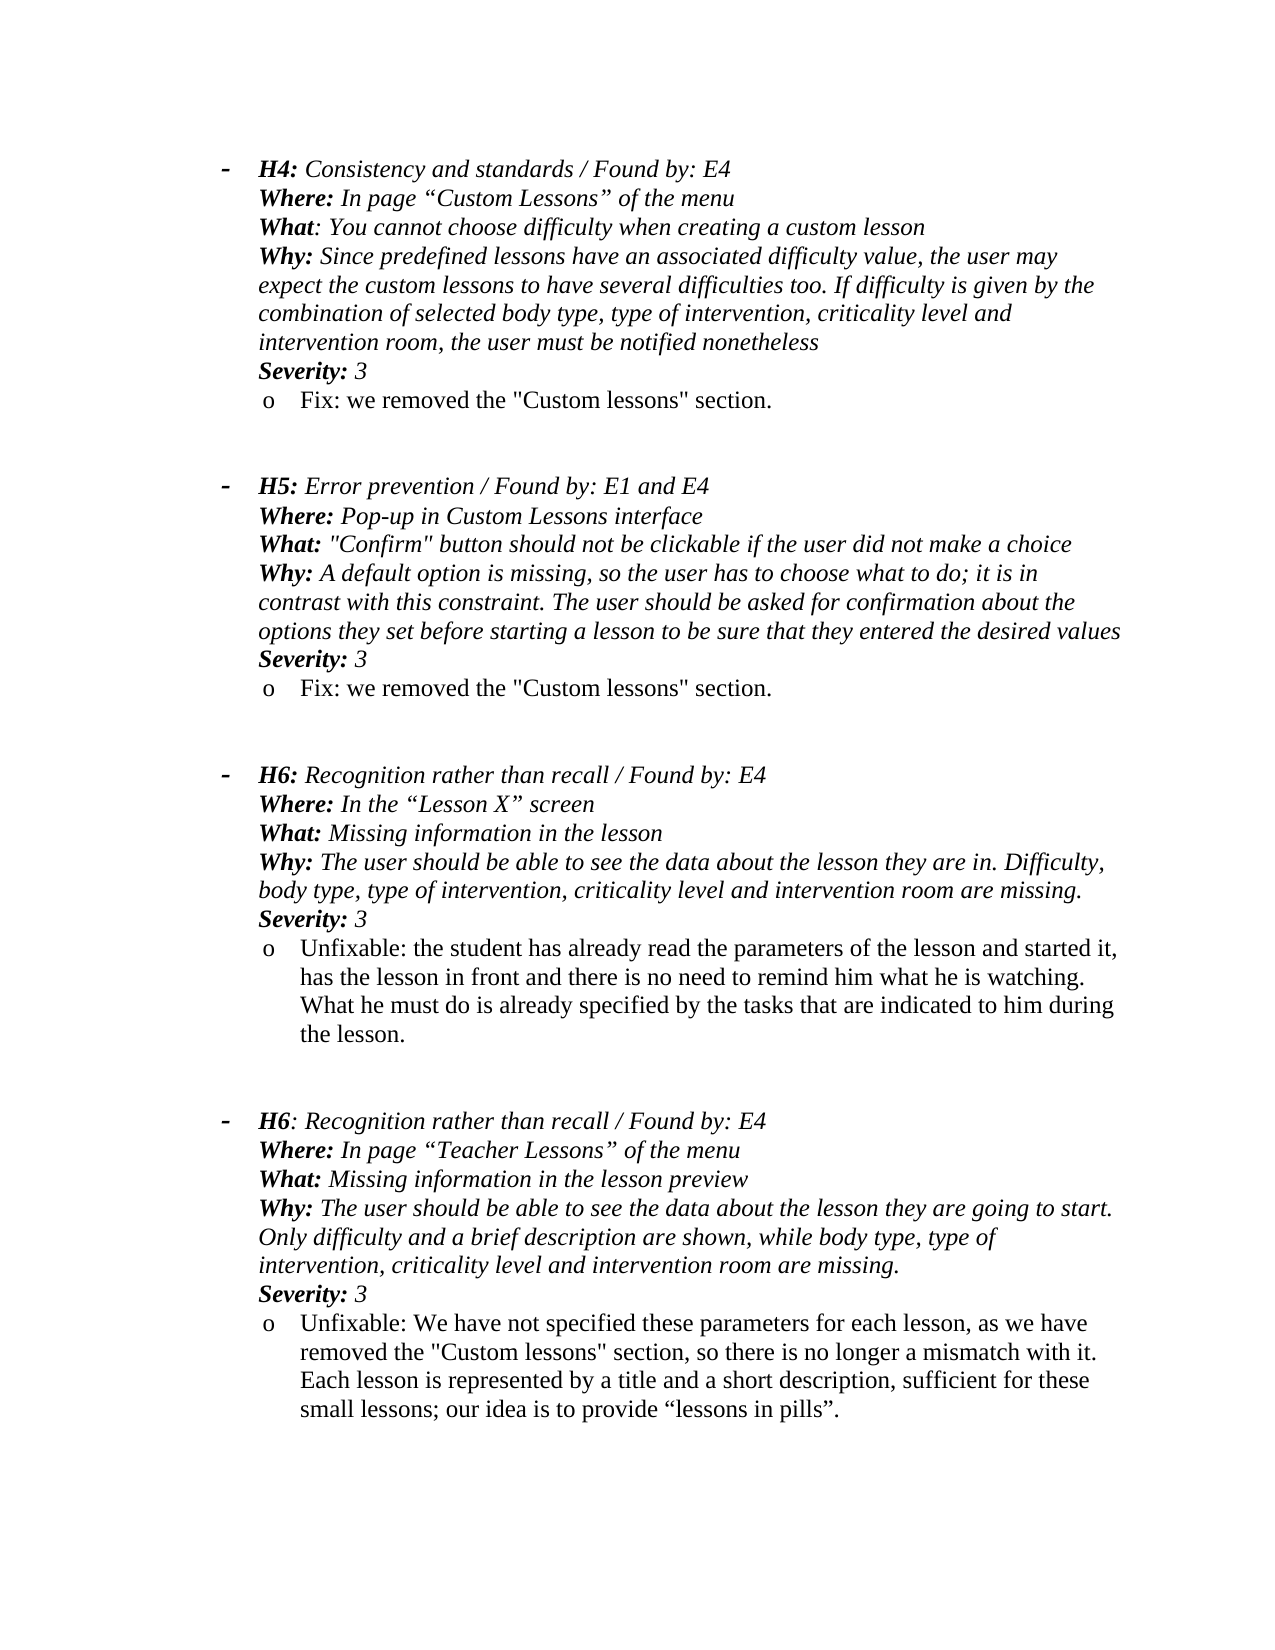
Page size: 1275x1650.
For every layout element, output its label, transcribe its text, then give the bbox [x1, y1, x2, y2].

list H5: Error prevention / Found by: E1 and E4 [221, 467, 1125, 501]
list What: You cannot choose difficulty when creating a custom lesson [258, 212, 1125, 241]
list Where: Pop-up in Custom Lessons interface [258, 501, 1125, 529]
list What: "Confirm" button should not be clickable if the user did not make a choice [258, 529, 1125, 558]
list What: Missing information in the lesson preview [258, 1164, 1125, 1193]
list H6: Recognition rather than recall / Found by: E4 [221, 1102, 1125, 1135]
list Where: In the “Lesson X” screen [258, 789, 1125, 818]
list Why: Since predefined lessons have an associated difficulty value, the user may expect the custom lessons to have several difficulties too. If difficulty is given by the combination of selected body type, type of intervention, criticality level and intervention room, the user must be notified nonetheless [258, 241, 1125, 356]
list Where: In page “Custom Lessons” of the menu [258, 183, 1125, 212]
list Unfixable: We have not specified these parameters for each lesson, as we have removed the "Custom lessons" section, so there is no longer a mismatch with it. Each lesson is represented by a title and a short description, sufficient for these small lessons; our idea is to provide “lessons in pills”. [262, 1308, 1125, 1423]
list Where: In page “Teacher Lessons” of the menu [258, 1135, 1125, 1164]
list Unfixable: the student has already read the parameters of the lesson and started it, has the lesson in front and there is no need to remind him what he is watching. What he must do is already specified by the tasks that are indicated to him during the lesson. [262, 933, 1125, 1048]
list Fix: we removed the "Custom lessons" section. [262, 673, 1125, 702]
list Why: The user should be able to see the data about the lesson they are in. Difficulty, body type, type of intervention, criticality level and intervention room are missing. [258, 847, 1125, 904]
list Why: A default option is missing, so the user has to choose what to do; it is in contrast with this constraint. The user should be asked for confirmation about the options they set before starting a lesson to be sure that they entered the desired values [258, 558, 1125, 644]
list H6: Recognition rather than recall / Found by: E4 [221, 756, 1125, 789]
list Fix: we removed the "Custom lessons" section. [262, 385, 1125, 413]
list Why: The user should be able to see the data about the lesson they are going to start. Only difficulty and a brief description are shown, while body type, type of intervention, criticality level and intervention room are missing. [258, 1193, 1125, 1279]
list Severity: 3 [258, 1279, 1125, 1308]
list Severity: 3 [258, 356, 1125, 385]
list What: Missing information in the lesson [258, 818, 1125, 847]
list Severity: 3 [258, 644, 1125, 673]
list H4: Consistency and standards / Found by: E4 [221, 150, 1125, 183]
list Severity: 3 [258, 904, 1125, 933]
